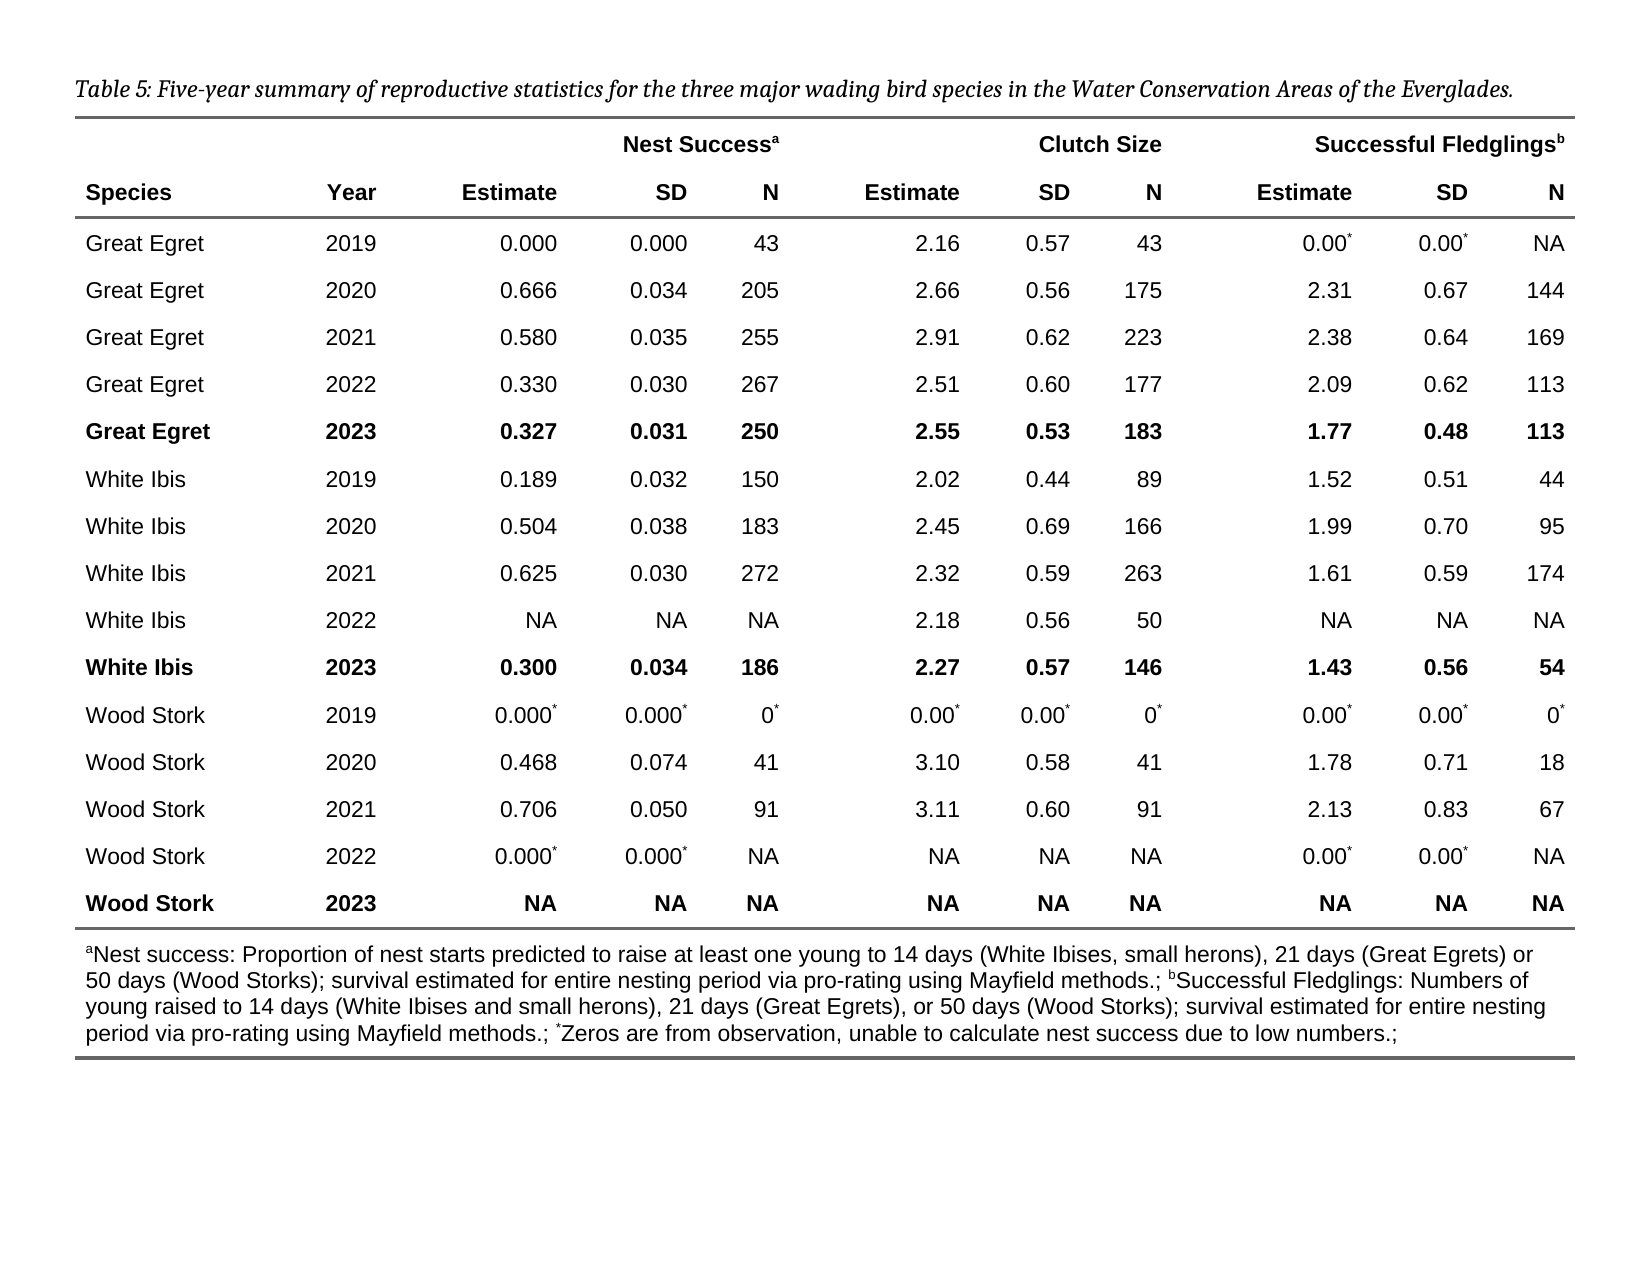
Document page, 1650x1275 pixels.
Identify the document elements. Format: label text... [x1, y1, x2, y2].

table_cell SD [970, 169, 1081, 216]
table_cell 183 [698, 502, 789, 549]
table_cell NA [1478, 219, 1575, 266]
table_cell 2.18 [789, 597, 970, 644]
table_cell 2019 [275, 455, 387, 502]
table_cell 44 [1478, 455, 1575, 502]
table_cell NA [387, 597, 567, 644]
table_cell 0* [698, 691, 789, 738]
table_cell 2021 [275, 786, 387, 833]
table_cell 3.10 [789, 738, 970, 786]
table_cell 2.32 [789, 550, 970, 597]
table_header Successful Fledglingsb [1173, 119, 1575, 169]
table_cell 54 [1478, 644, 1575, 691]
table_cell 91 [1081, 786, 1172, 833]
table_cell 186 [698, 644, 789, 691]
table_cell 0.71 [1363, 738, 1478, 786]
table_cell 0.44 [970, 455, 1081, 502]
table_cell 0.000* [568, 691, 698, 738]
table_cell Wood Stork [75, 833, 275, 880]
text Table 5: Five-year summary of reproductive statistics for the three major wading bird species in the Water Conservation Areas of the Everglades. [75, 75, 1575, 104]
table_cell SD [568, 169, 698, 216]
table_cell NA [1081, 833, 1172, 880]
table_cell 0.57 [970, 644, 1081, 691]
table_cell 2022 [275, 361, 387, 408]
table_cell 0.034 [568, 266, 698, 314]
table_cell 267 [698, 361, 789, 408]
table_cell 0.00* [1363, 691, 1478, 738]
table_cell 0.56 [970, 597, 1081, 644]
table_cell 2.13 [1173, 786, 1362, 833]
table_cell NA [387, 880, 567, 927]
table_cell NA [698, 597, 789, 644]
table_cell 169 [1478, 314, 1575, 361]
table_cell 0.038 [568, 502, 698, 549]
table_cell 113 [1478, 361, 1575, 408]
table_cell 0.034 [568, 644, 698, 691]
table_cell 0.706 [387, 786, 567, 833]
table_cell 1.43 [1173, 644, 1362, 691]
table_cell 272 [698, 550, 789, 597]
table_cell 0.031 [568, 408, 698, 455]
table_cell Wood Stork [75, 738, 275, 786]
table_cell Great Egret [75, 361, 275, 408]
table_cell Wood Stork [75, 880, 275, 927]
table_cell 91 [698, 786, 789, 833]
table_cell 2023 [275, 644, 387, 691]
table_cell 0.580 [387, 314, 567, 361]
table_cell 0.69 [970, 502, 1081, 549]
table_cell NA [1478, 880, 1575, 927]
table_cell 41 [698, 738, 789, 786]
table_cell White Ibis [75, 597, 275, 644]
table_cell 0.67 [1363, 266, 1478, 314]
table_cell 0.330 [387, 361, 567, 408]
table_cell 0.625 [387, 550, 567, 597]
table_cell 1.99 [1173, 502, 1362, 549]
table_cell NA [1173, 880, 1362, 927]
table_cell 0.032 [568, 455, 698, 502]
table_cell 0.70 [1363, 502, 1478, 549]
table_cell 0.00* [970, 691, 1081, 738]
table_cell NA [568, 880, 698, 927]
table_cell Great Egret [75, 408, 275, 455]
table_cell 67 [1478, 786, 1575, 833]
table_cell 0.666 [387, 266, 567, 314]
table_cell SD [1363, 169, 1478, 216]
table_cell 0.58 [970, 738, 1081, 786]
table_cell 255 [698, 314, 789, 361]
table_cell aNest success: Proportion of nest starts predicted to raise at least one young to 14 days (White Ibises, small herons), 21 days (Great Egrets) or 50 days (Wood Storks); survival estimated for entire nesting period via pro-rating using Mayfield methods.; bSuccessful Fledglings: Numbers of young raised to 14 days (White Ibises and small herons), 21 days (Great Egrets), or 50 days (Wood Storks); survival estimated for entire nesting period via pro-rating using Mayfield methods.; *Zeros are from observation, unable to calculate nest success due to low numbers.; [75, 930, 1575, 1056]
table_cell Great Egret [75, 219, 275, 266]
table_cell 223 [1081, 314, 1172, 361]
table_cell 2.51 [789, 361, 970, 408]
table_cell 0.030 [568, 361, 698, 408]
table_cell N [698, 169, 789, 216]
table_cell 1.61 [1173, 550, 1362, 597]
table_cell 2.45 [789, 502, 970, 549]
table_cell 50 [1081, 597, 1172, 644]
table_cell 1.52 [1173, 455, 1362, 502]
table_cell 2.55 [789, 408, 970, 455]
table_cell NA [698, 833, 789, 880]
table_cell 2.27 [789, 644, 970, 691]
table_cell 2019 [275, 691, 387, 738]
table_header Clutch Size [789, 119, 1172, 169]
table_cell 43 [1081, 219, 1172, 266]
table_cell 18 [1478, 738, 1575, 786]
table_cell 177 [1081, 361, 1172, 408]
table_cell Great Egret [75, 314, 275, 361]
table_cell 0.000* [387, 833, 567, 880]
table_cell 2021 [275, 314, 387, 361]
table_cell 43 [698, 219, 789, 266]
table_cell 0.59 [1363, 550, 1478, 597]
table_cell 41 [1081, 738, 1172, 786]
table_cell 2.02 [789, 455, 970, 502]
table_cell 0.64 [1363, 314, 1478, 361]
table_cell NA [970, 880, 1081, 927]
table_cell 2022 [275, 597, 387, 644]
table_cell 2.66 [789, 266, 970, 314]
table_cell 183 [1081, 408, 1172, 455]
table_cell 0* [1478, 691, 1575, 738]
table_cell 2023 [275, 408, 387, 455]
table_cell NA [789, 880, 970, 927]
table_cell 2020 [275, 738, 387, 786]
table_cell White Ibis [75, 455, 275, 502]
table_cell NA [1081, 880, 1172, 927]
table_cell 205 [698, 266, 789, 314]
table_cell NA [568, 597, 698, 644]
table_cell 2.91 [789, 314, 970, 361]
table_cell NA [789, 833, 970, 880]
table_cell 89 [1081, 455, 1172, 502]
table_cell 0.074 [568, 738, 698, 786]
table_cell 1.77 [1173, 408, 1362, 455]
table_cell 95 [1478, 502, 1575, 549]
table_cell 0.00* [789, 691, 970, 738]
table_cell 2.38 [1173, 314, 1362, 361]
table_cell 0.000* [387, 691, 567, 738]
table_cell 175 [1081, 266, 1172, 314]
table_cell 0.00* [1173, 833, 1362, 880]
table_cell 0.57 [970, 219, 1081, 266]
table_cell 0.51 [1363, 455, 1478, 502]
table_cell 0.504 [387, 502, 567, 549]
table_cell NA [698, 880, 789, 927]
table_cell 0.00* [1173, 691, 1362, 738]
table_cell NA [1478, 833, 1575, 880]
table_cell Great Egret [75, 266, 275, 314]
table_cell 2.16 [789, 219, 970, 266]
table_cell Wood Stork [75, 786, 275, 833]
table_cell 0.48 [1363, 408, 1478, 455]
table_cell NA [1363, 597, 1478, 644]
table_cell 0.56 [1363, 644, 1478, 691]
table_cell 0.468 [387, 738, 567, 786]
table_cell N [1081, 169, 1172, 216]
table_cell 0.60 [970, 786, 1081, 833]
table_cell 2020 [275, 266, 387, 314]
table_cell 0.030 [568, 550, 698, 597]
table_cell 144 [1478, 266, 1575, 314]
table_cell 0.56 [970, 266, 1081, 314]
table_cell 0* [1081, 691, 1172, 738]
table_cell 0.62 [1363, 361, 1478, 408]
table_cell Species [75, 169, 275, 216]
table_cell 0.327 [387, 408, 567, 455]
table_cell 2021 [275, 550, 387, 597]
table_cell 263 [1081, 550, 1172, 597]
table_cell 113 [1478, 408, 1575, 455]
table_cell 2023 [275, 880, 387, 927]
table_cell Estimate [789, 169, 970, 216]
table_cell N [1478, 169, 1575, 216]
table_header [75, 119, 387, 169]
table_cell NA [1173, 597, 1362, 644]
table_cell 0.00* [1363, 833, 1478, 880]
table_cell 2020 [275, 502, 387, 549]
table_cell 0.189 [387, 455, 567, 502]
table_cell Estimate [387, 169, 567, 216]
table_cell NA [1363, 880, 1478, 927]
table_cell 0.00* [1363, 219, 1478, 266]
table_cell 0.53 [970, 408, 1081, 455]
table_cell 0.035 [568, 314, 698, 361]
table_cell Estimate [1173, 169, 1362, 216]
table_cell Year [275, 169, 387, 216]
table_cell 2.31 [1173, 266, 1362, 314]
table_cell White Ibis [75, 644, 275, 691]
table_cell 3.11 [789, 786, 970, 833]
table_cell 166 [1081, 502, 1172, 549]
table_cell 0.000 [568, 219, 698, 266]
table_cell White Ibis [75, 502, 275, 549]
table_cell 150 [698, 455, 789, 502]
table_cell 0.300 [387, 644, 567, 691]
table_cell Wood Stork [75, 691, 275, 738]
table_cell 250 [698, 408, 789, 455]
table_cell 0.60 [970, 361, 1081, 408]
table_cell White Ibis [75, 550, 275, 597]
table_cell 0.000* [568, 833, 698, 880]
table_cell 2022 [275, 833, 387, 880]
table_header Nest Successa [387, 119, 789, 169]
table_cell NA [970, 833, 1081, 880]
table_cell 2.09 [1173, 361, 1362, 408]
table_cell 0.59 [970, 550, 1081, 597]
table_cell 174 [1478, 550, 1575, 597]
table_cell NA [1478, 597, 1575, 644]
table_cell 0.83 [1363, 786, 1478, 833]
table_cell 0.000 [387, 219, 567, 266]
table_cell 0.050 [568, 786, 698, 833]
table_cell 1.78 [1173, 738, 1362, 786]
table_cell 0.62 [970, 314, 1081, 361]
table_cell 146 [1081, 644, 1172, 691]
table_cell 2019 [275, 219, 387, 266]
table_cell 0.00* [1173, 219, 1362, 266]
